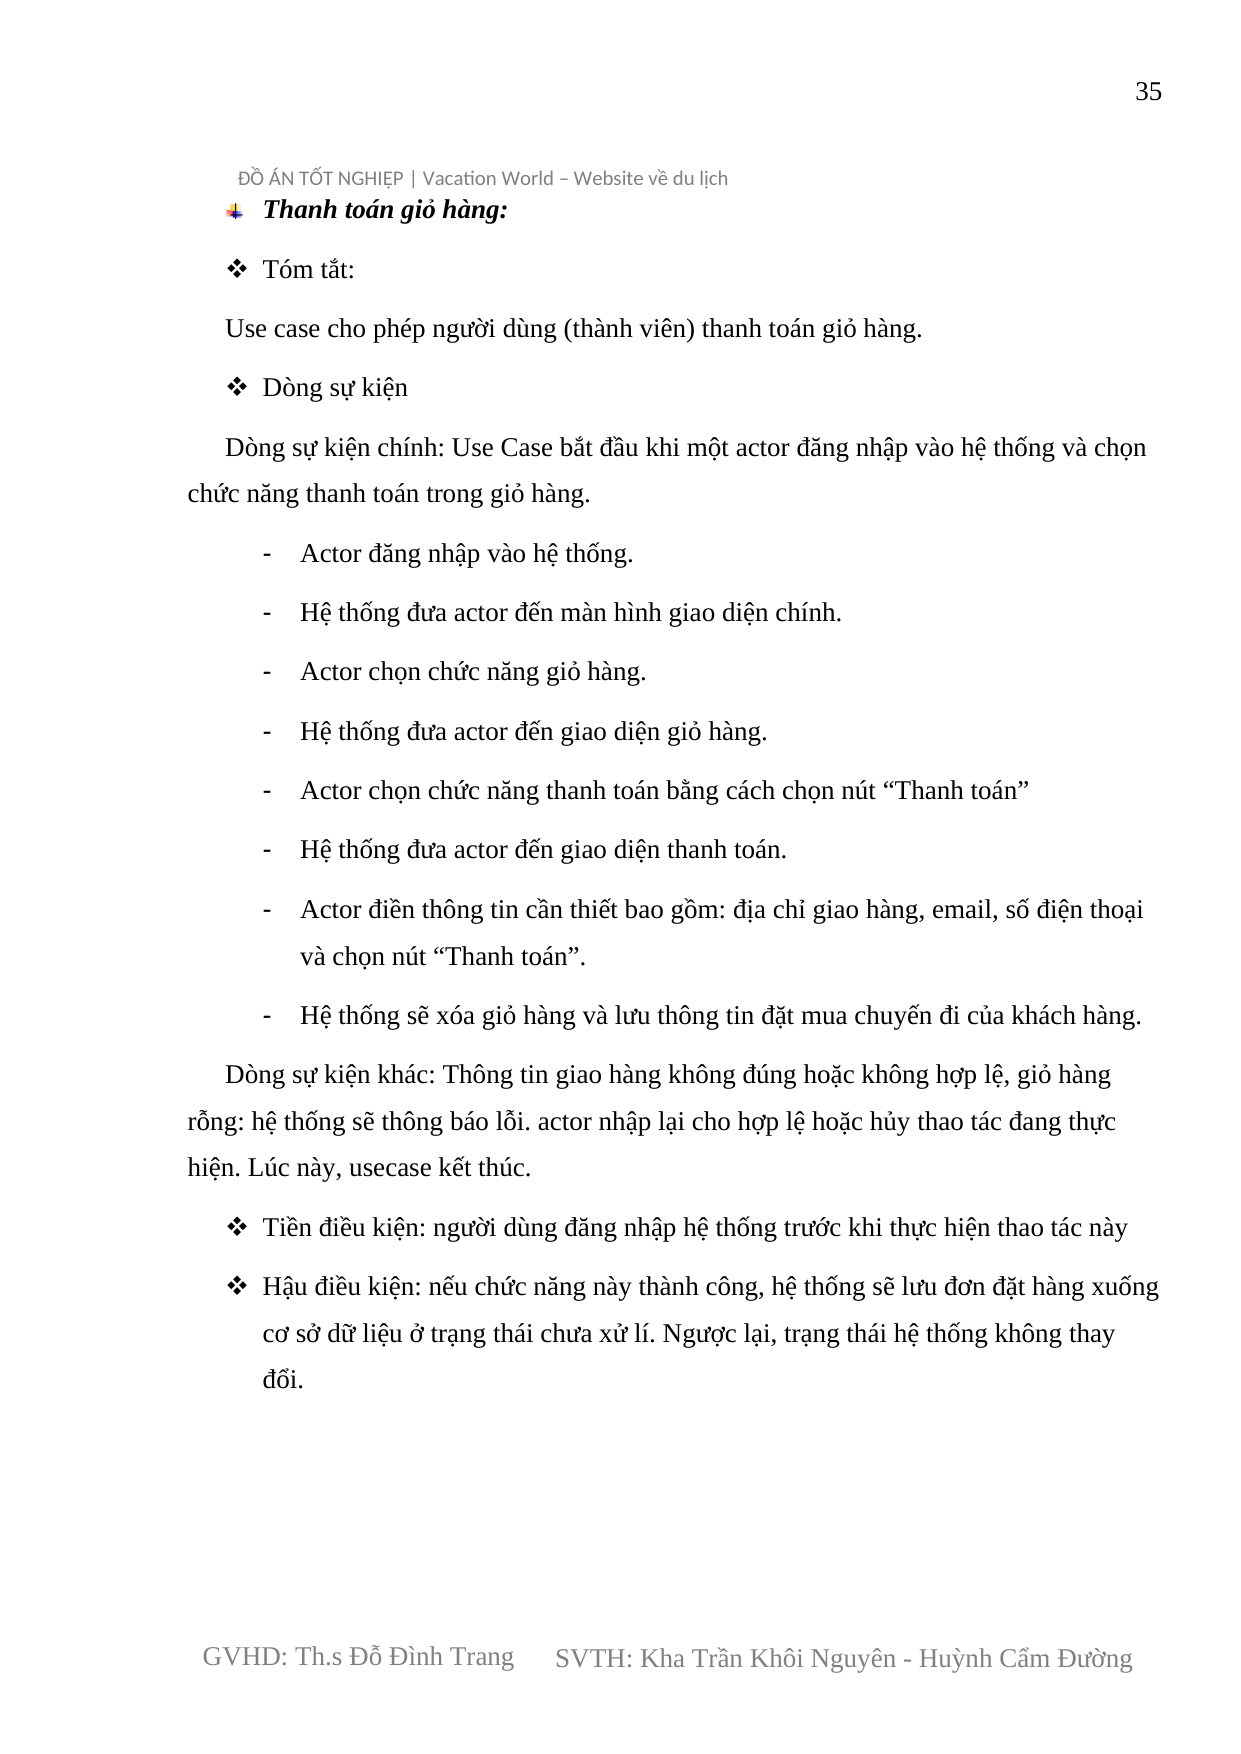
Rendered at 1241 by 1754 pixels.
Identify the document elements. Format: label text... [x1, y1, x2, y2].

list Hệ thống sẽ xóa giỏ hàng và lưu thông tin đặt mua chuyến đi của khách hàng. [262, 999, 1162, 1030]
list Hệ thống đưa actor đến màn hình giao diện chính. [262, 596, 1162, 627]
text Dòng sự kiện khác: Thông tin giao hàng không đúng hoặc không hợp lệ, giỏ hàng rỗng: hệ thống sẽ thông báo lỗi. actor nhập lại cho hợp lệ hoặc hủy thao tác đang thực hiện. Lúc này, usecase kết thúc. [187, 1058, 1162, 1183]
text Dòng sự kiện chính: Use Case bắt đầu khi một actor đăng nhập vào hệ thống và chọn chức năng thanh toán trong giỏ hàng. [187, 431, 1162, 508]
list Actor đăng nhập vào hệ thống. [262, 537, 1162, 568]
list Actor chọn chức năng thanh toán bằng cách chọn nút “Thanh toán” [262, 774, 1162, 805]
list Tiền điều kiện: người dùng đăng nhập hệ thống trước khi thực hiện thao tác này [225, 1211, 1162, 1242]
list Dòng sự kiện [225, 371, 1162, 403]
list Actor điền thông tin cần thiết bao gồm: địa chỉ giao hàng, email, số điện thoại và chọn nút “Thanh toán”. [262, 893, 1162, 971]
list Tóm tắt: [225, 253, 1162, 284]
list Hệ thống đưa actor đến giao diện thanh toán. [262, 833, 1162, 865]
picture [226, 202, 243, 219]
text Use case cho phép người dùng (thành viên) thanh toán giỏ hàng. [187, 312, 1162, 343]
list Hệ thống đưa actor đến giao diện giỏ hàng. [262, 715, 1162, 746]
text Thanh toán giỏ hàng: [225, 194, 1162, 225]
list Actor chọn chức năng giỏ hàng. [262, 655, 1162, 687]
list Hậu điều kiện: nếu chức năng này thành công, hệ thống sẽ lưu đơn đặt hàng xuống cơ sở dữ liệu ở trạng thái chưa xử lí. Ngược lại, trạng thái hệ thống không thay đổi. [225, 1270, 1162, 1394]
